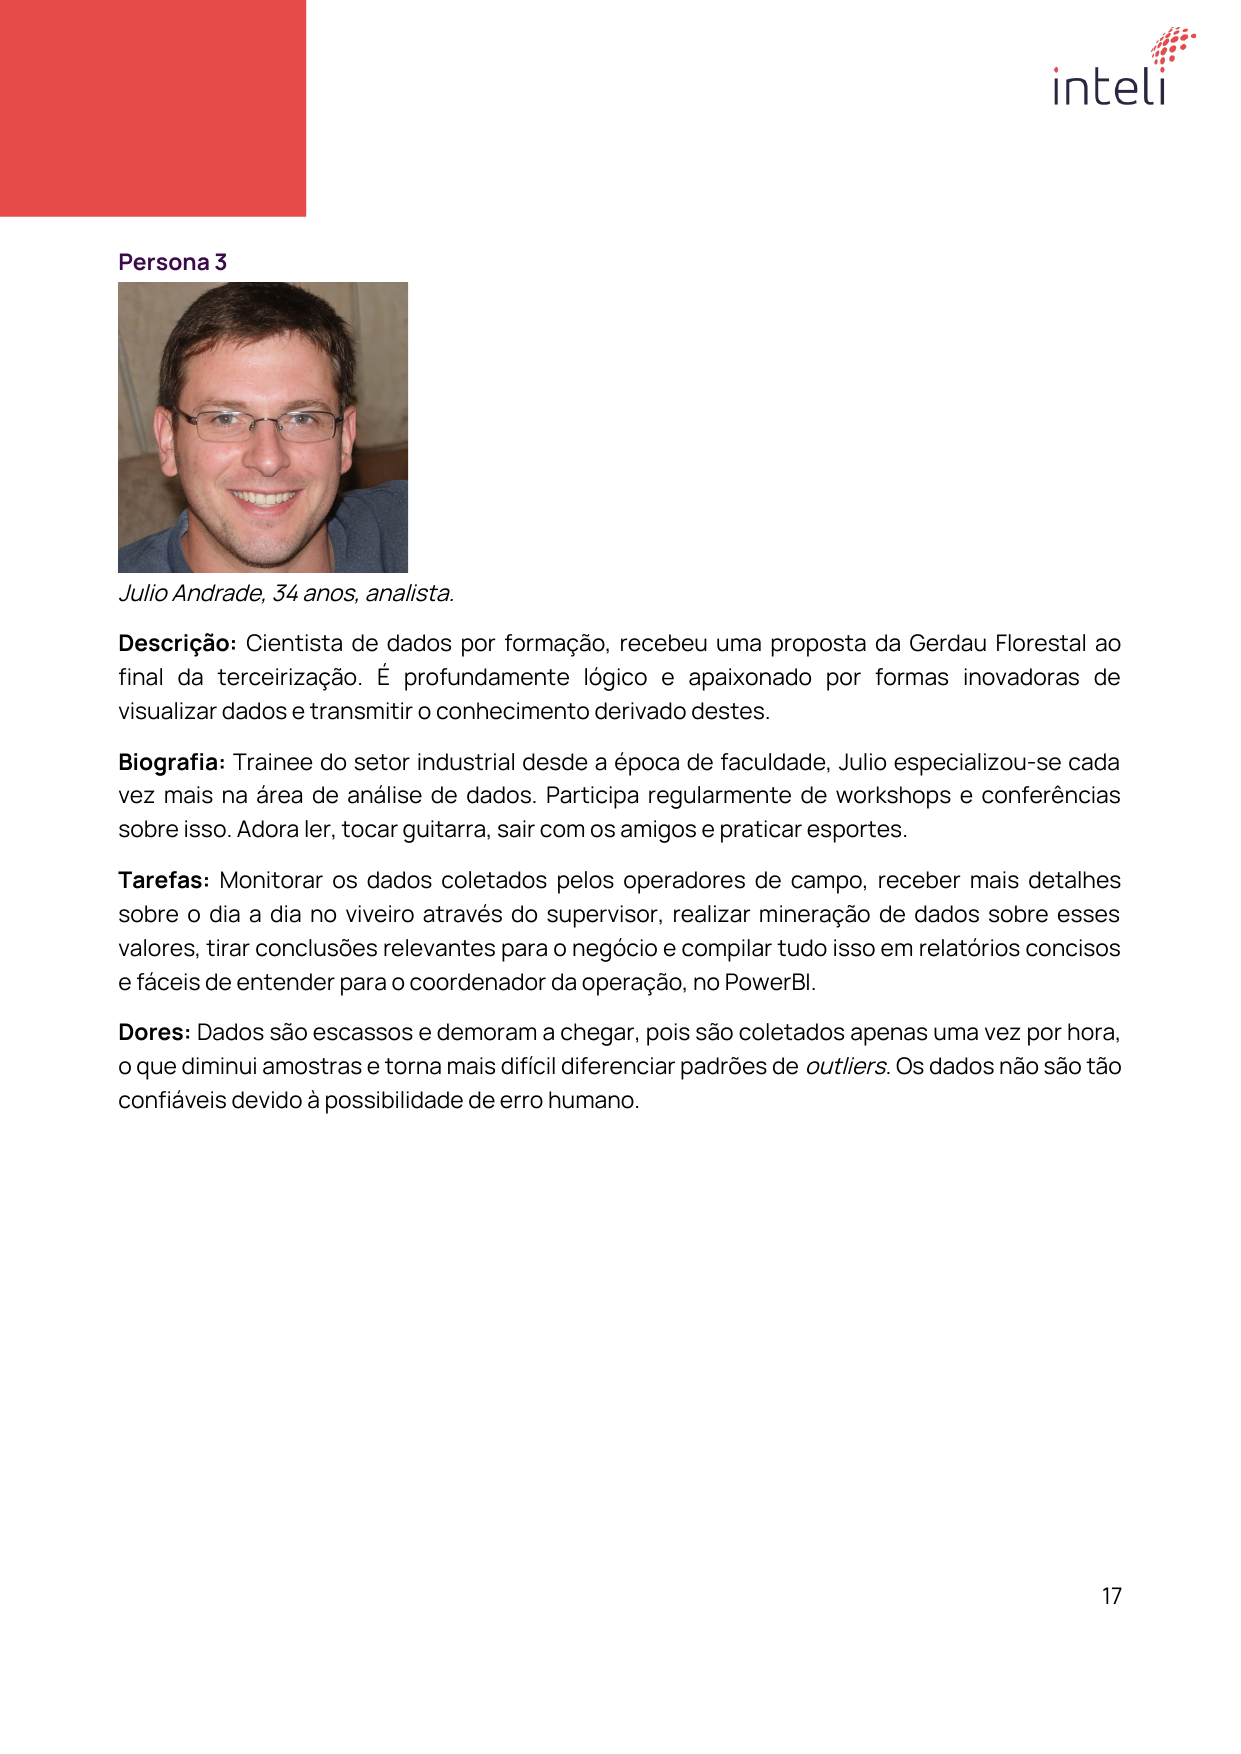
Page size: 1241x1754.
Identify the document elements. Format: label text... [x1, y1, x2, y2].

picture [0, 0, 307, 217]
text Dores: Dados são escassos e demoram a chegar, pois são coletados apenas uma vez por hora, o que diminui amostras e torna mais difícil diferenciar padrões de outliers. Os dados não são tão confiáveis devido à possibilidade de erro humano. [118, 1016, 1122, 1115]
text Descrição: Cientista de dados por formação, recebeu uma proposta da Gerdau Florestal ao final da terceirização. É profundamente lógico e apaixonado por formas inovadoras de visualizar dados e transmitir o conhecimento derivado destes. [118, 627, 1122, 726]
subtitle Persona 3 [118, 246, 1122, 277]
text Tarefas: Monitorar os dados coletados pelos operadores de campo, receber mais detalhes sobre o dia a dia no viveiro através do supervisor, realizar mineração de dados sobre esses valores, tirar conclusões relevantes para o negócio e compilar tudo isso em relatórios concisos e fáceis de entender para o coordenador da operação, no PowerBI. [118, 864, 1122, 997]
picture [118, 282, 409, 573]
text Biografia: Trainee do setor industrial desde a época de faculdade, Julio especializou-se cada vez mais na área de análise de dados. Participa regularmente de workshops e conferências sobre isso. Adora ler, tocar guitarra, sair com os amigos e praticar esportes. [118, 746, 1122, 845]
text Julio Andrade, 34 anos, analista. [118, 577, 1122, 608]
picture [1054, 27, 1197, 105]
